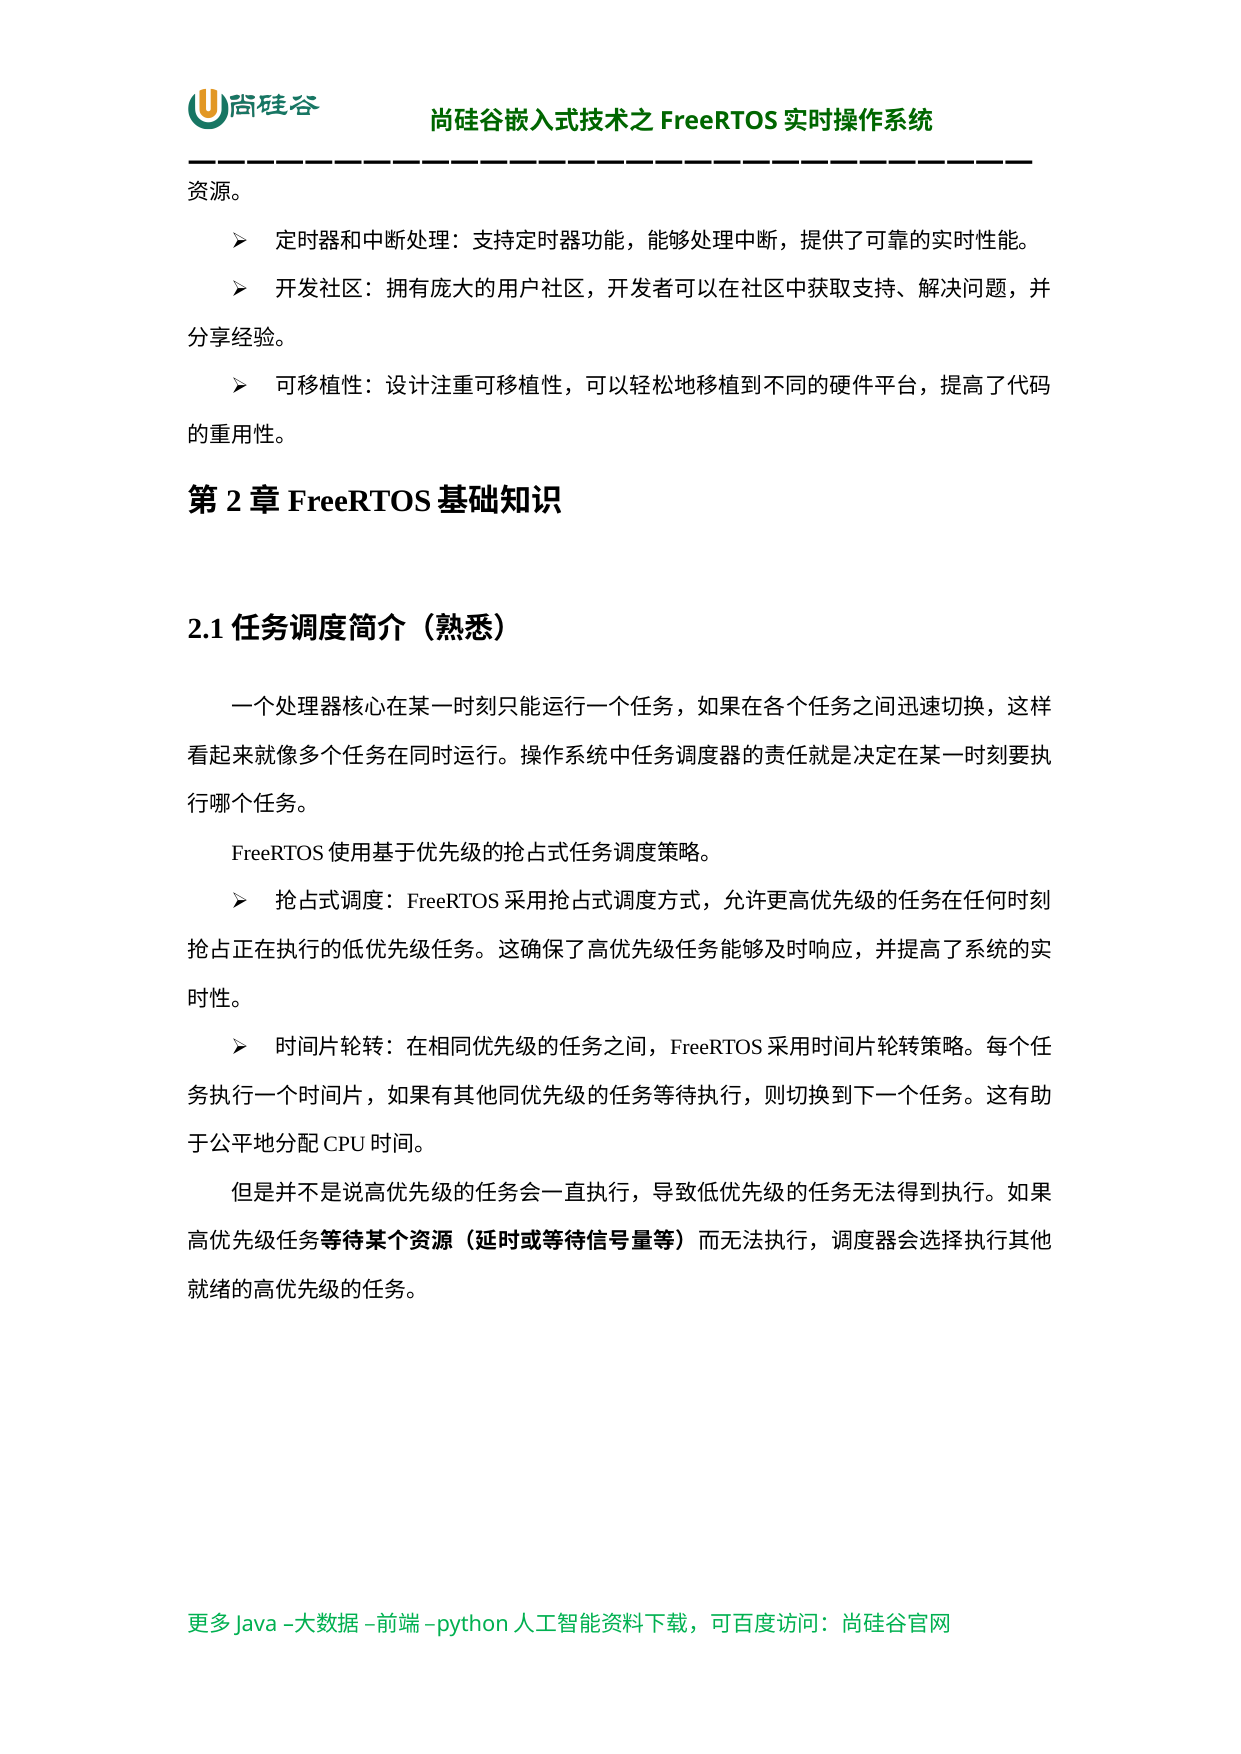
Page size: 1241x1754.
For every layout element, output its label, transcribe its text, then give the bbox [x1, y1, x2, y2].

picture [187, 88, 321, 130]
text 一个处理器核心在某一时刻只能运行一个任务，如果在各个任务之间迅速切换，这样看起来就像多个任务在同时运行。操作系统中任务调度器的责任就是决定在某一时刻要执行哪个任务。 [187, 688, 1053, 818]
text 定时器和中断处理：支持定时器功能，能够处理中断，提供了可靠的实时性能。 [187, 222, 1053, 255]
text FreeRTOS使用基于优先级的抢占式任务调度策略。 [187, 834, 1053, 867]
text 可移植性：设计注重可移植性，可以轻松地移植到不同的硬件平台，提高了代码的重用性。 [187, 368, 1053, 449]
text 但是并不是说高优先级的任务会一直执行，导致低优先级的任务无法得到执行。如果高优先级任务等待某个资源（延时或等待信号量等）而无法执行，调度器会选择执行其他就绪的高优先级的任务。 [187, 1174, 1053, 1304]
text 抢占式调度：FreeRTOS采用抢占式调度方式，允许更高优先级的任务在任何时刻抢占正在执行的低优先级任务。这确保了高优先级任务能够及时响应，并提高了系统的实时性。 [187, 883, 1053, 1013]
text 任务调度简介（熟悉） [187, 593, 1053, 658]
text FreeRTOS基础知识 [187, 465, 1053, 530]
text 开发社区：拥有庞大的用户社区，开发者可以在社区中获取支持、解决问题，并分享经验。 [187, 271, 1053, 352]
text 时间片轮转：在相同优先级的任务之间，FreeRTOS采用时间片轮转策略。每个任务执行一个时间片，如果有其他同优先级的任务等待执行，则切换到下一个任务。这有助于公平地分配CPU时间。 [187, 1028, 1053, 1158]
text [187, 174, 1053, 206]
